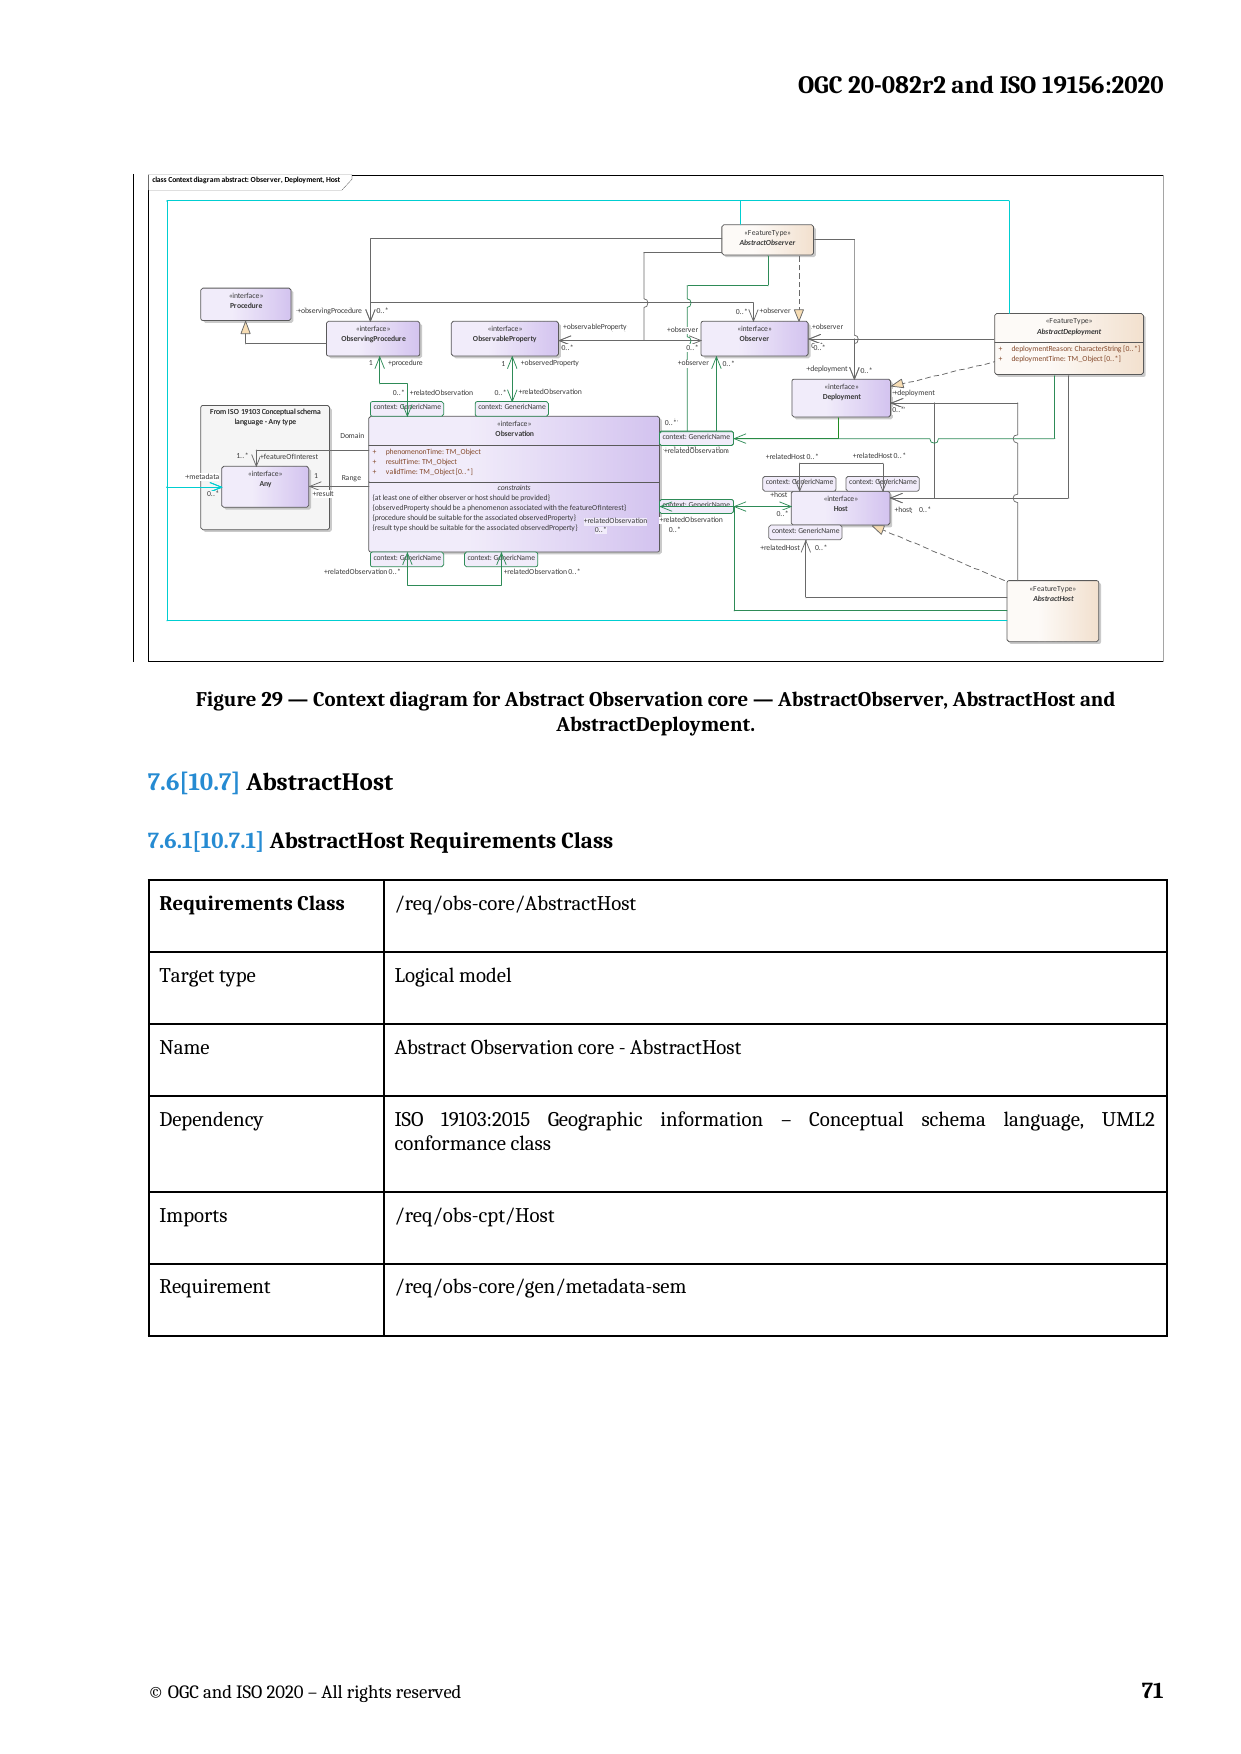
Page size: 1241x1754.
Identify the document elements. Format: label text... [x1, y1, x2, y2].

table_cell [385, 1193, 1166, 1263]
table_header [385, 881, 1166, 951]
subtitle AbstractHost Requirements Class [148, 828, 1163, 854]
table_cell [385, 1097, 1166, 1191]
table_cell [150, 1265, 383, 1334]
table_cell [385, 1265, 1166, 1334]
subtitle AbstractHost [148, 768, 1163, 797]
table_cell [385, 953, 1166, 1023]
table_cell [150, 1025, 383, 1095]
text Figure 29 — Context diagram for Abstract Observation core — AbstractObserver, AbstractHost and AbstractDeployment. [148, 687, 1163, 737]
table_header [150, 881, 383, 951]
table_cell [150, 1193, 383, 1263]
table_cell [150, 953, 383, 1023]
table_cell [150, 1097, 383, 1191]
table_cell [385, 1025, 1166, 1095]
